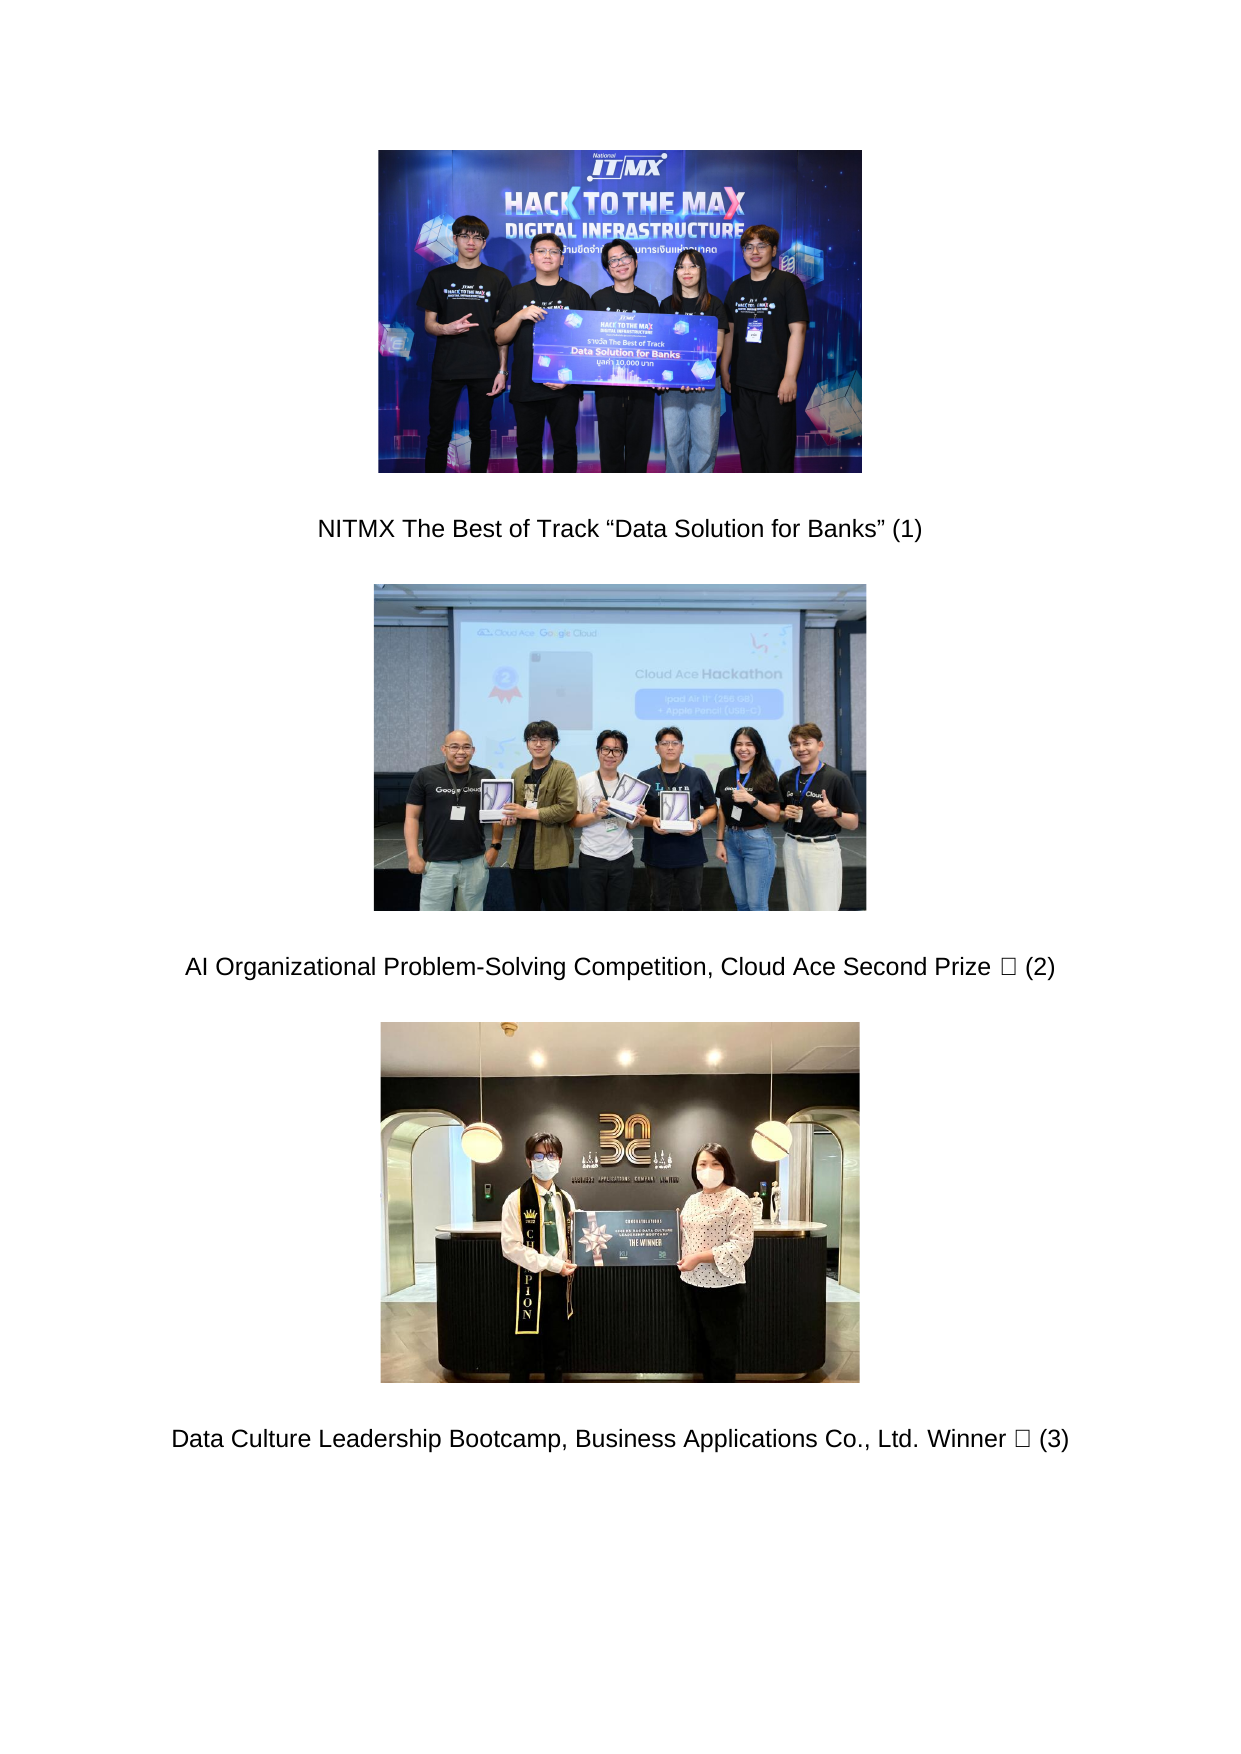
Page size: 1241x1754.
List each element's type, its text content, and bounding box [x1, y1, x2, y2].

text Data Culture Leadership Bootcamp, Business Applications Co., Ltd. Winner 🥇 (3) [150, 1424, 1090, 1453]
picture [373, 584, 867, 911]
text AI Organizational Problem-Solving Competition, Cloud Ace Second Prize 🥈 (2) [150, 952, 1090, 981]
picture [378, 150, 862, 473]
text NITMX The Best of Track “Data Solution for Banks” (1) [150, 514, 1090, 542]
picture [380, 1022, 860, 1383]
